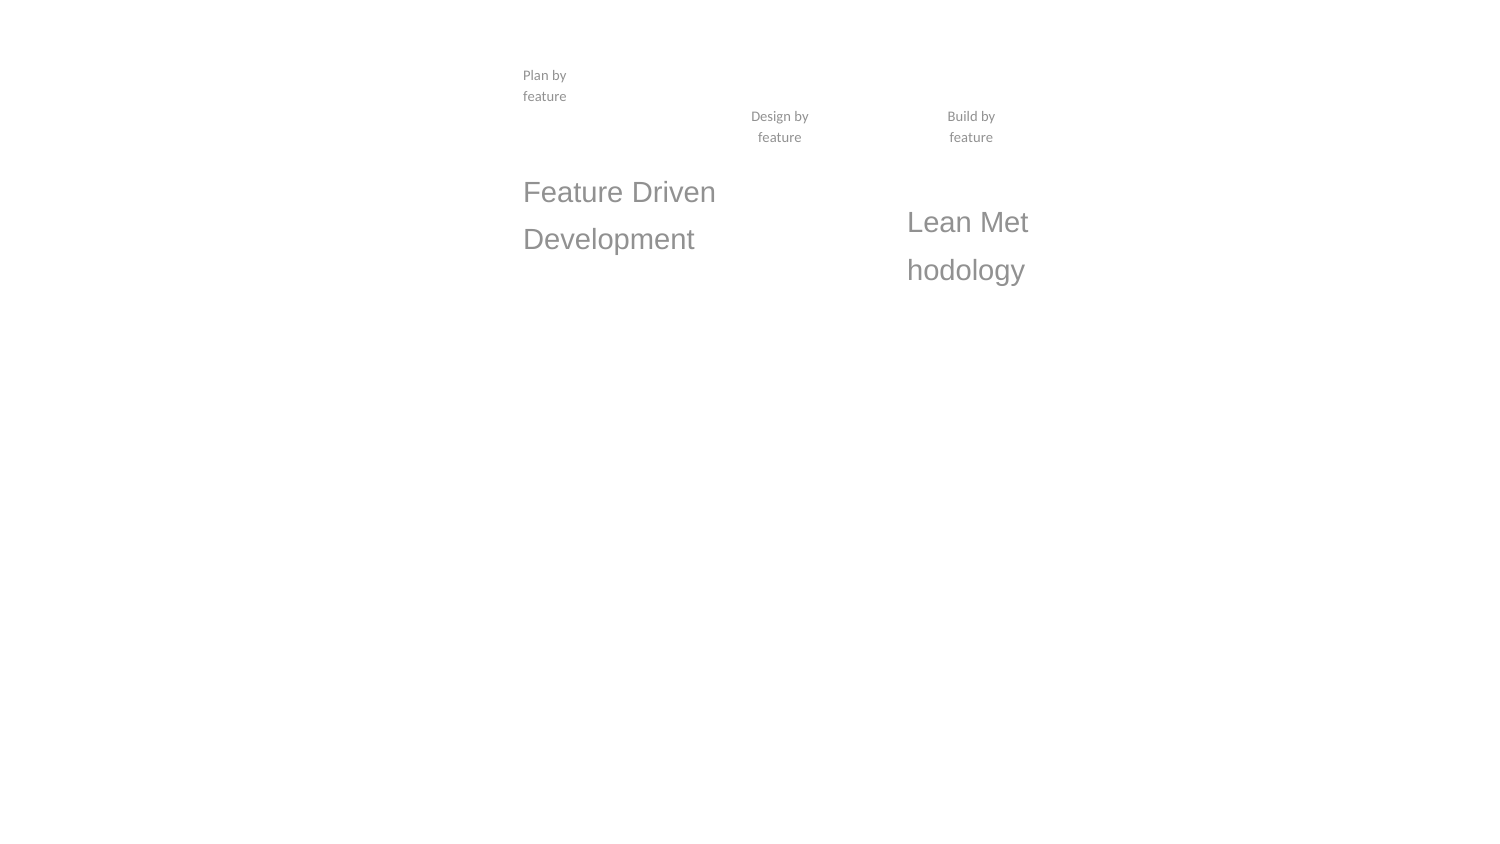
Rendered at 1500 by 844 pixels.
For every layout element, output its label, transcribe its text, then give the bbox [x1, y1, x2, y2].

text Build by feature [947, 105, 1036, 147]
text Plan by feature [523, 63, 609, 105]
text Lean Methodology [907, 195, 1036, 289]
text Design by feature [751, 105, 806, 147]
text Feature Driven Development [523, 165, 721, 259]
